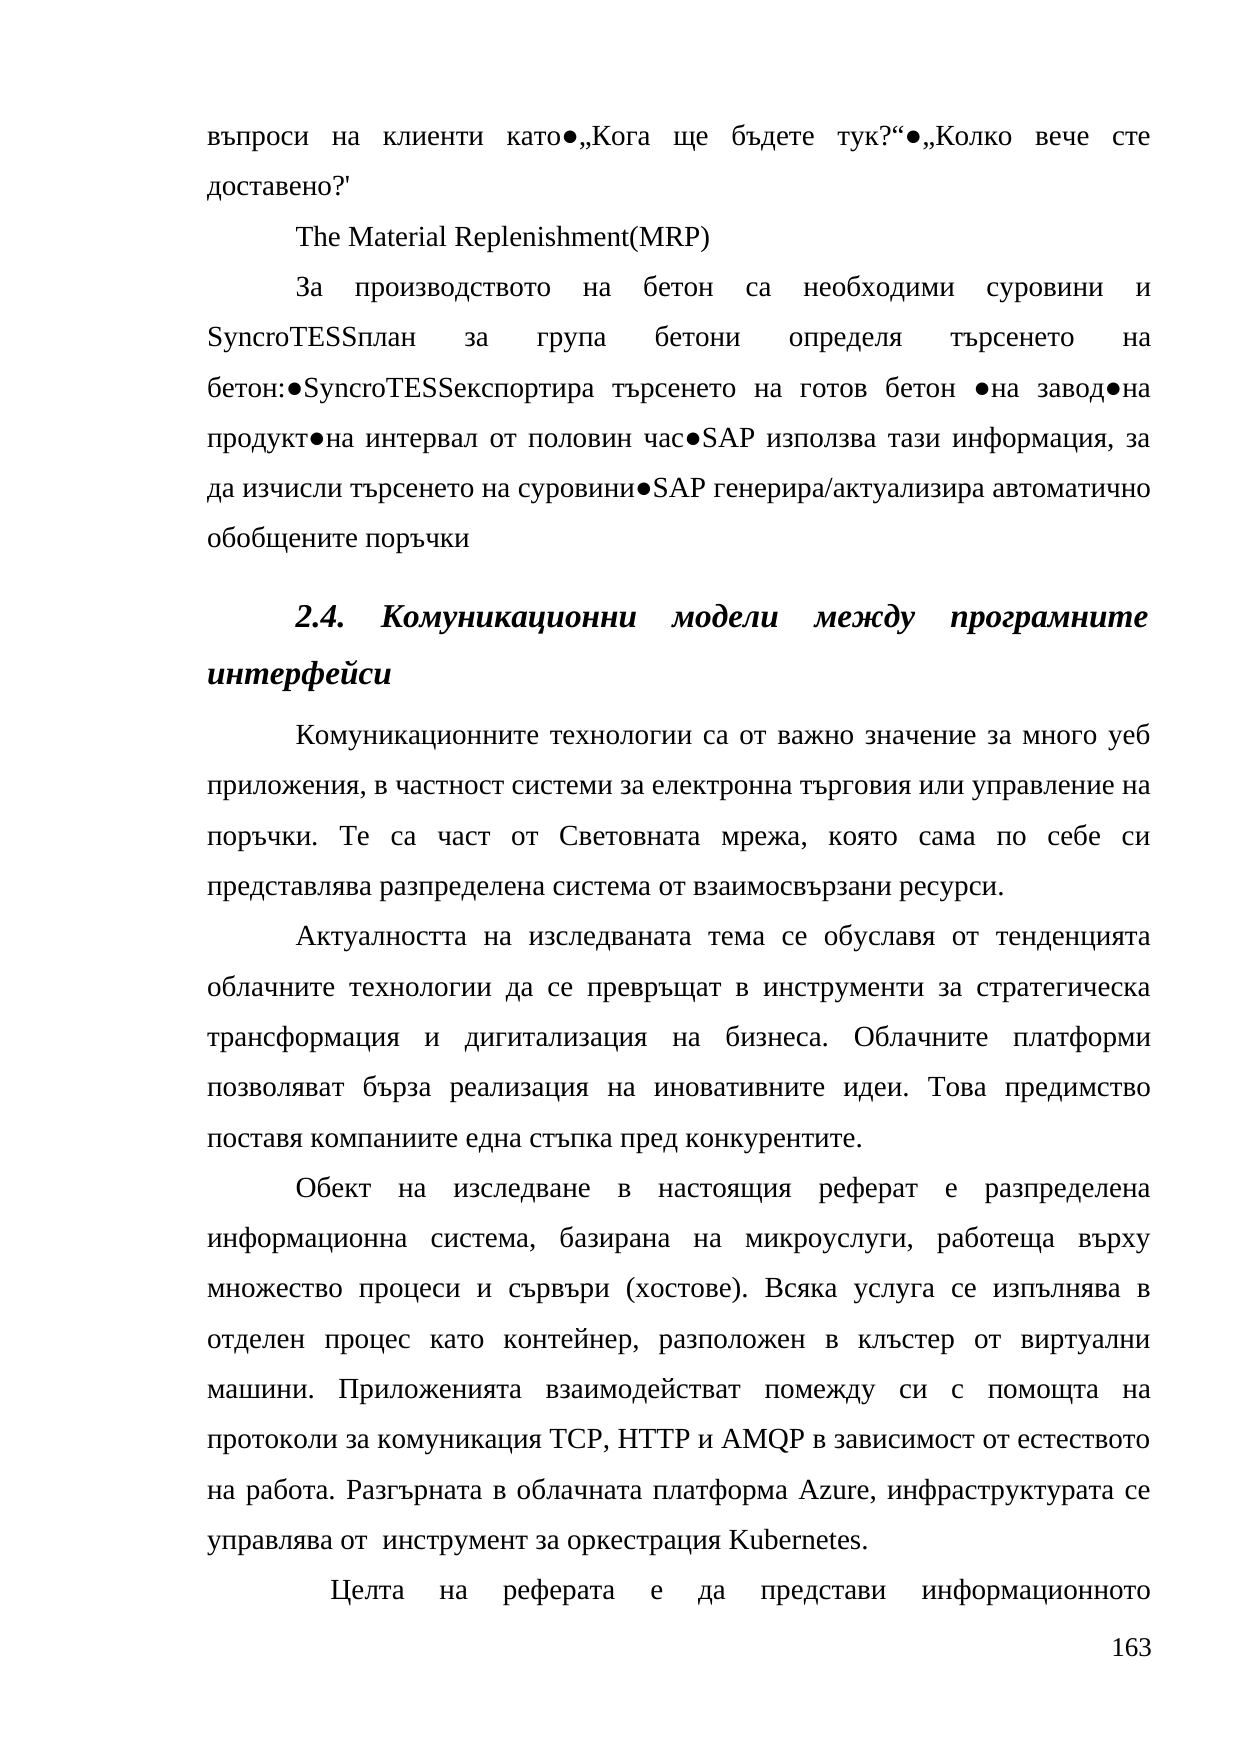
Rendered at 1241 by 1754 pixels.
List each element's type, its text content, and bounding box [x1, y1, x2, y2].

text За производството на бетон са необходими суровини и SyncroTESSплан за група бетони определя търсенето на бетон:●SyncroTESSекспортира търсенето на готов бетон ●на завод●на продукт●на интервал от половин час●SAP използва тази информация, за да изчисли търсенето на суровини●SAP генерира/актуализира автоматично обобщените поръчки [207, 269, 1152, 554]
text Актуалността на изследваната тема се обуславя от тенденцията облачните технологии да се превръщат в инструменти за стратегическа трансформация и дигитализация на бизнеса. Облачните платформи позволяват бърза реализация на иновативните идеи. Това предимство поставя компаниите една стъпка пред конкурентите. [207, 918, 1152, 1153]
text The Material Replenishment(MRP) [207, 219, 1152, 252]
subtitle 2.4. Kомуникационни модели между програмните интерфейси [207, 596, 1152, 692]
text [207, 118, 1152, 202]
text Обект на изследване в настоящия реферат е разпределена информационна система, базиранa на микроуслуги, работеща върху множество процеси и сървъри (хостове). Всяка услуга се изпълнява в отделен процес като контейнер, разположен в клъстер от виртуални машини. Приложенията взаимодействат помежду си с помощта на протоколи за комуникация TCP, HTTP и AMQP в зависимост от естеството на работа. Разгърната в облачната платформа Azure, инфраструктурата се управлява от инструмент за оркестрация Kubernetes. [207, 1170, 1152, 1556]
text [207, 1572, 1152, 1606]
text Комуникационните технологии са от важно значение за много уеб приложения, в частност системи за електронна търговия или управление на поръчки. Те са част от Световната мрежа, която сама по себе си представлява разпределена система от взаимосвързани ресурси. [207, 717, 1152, 902]
